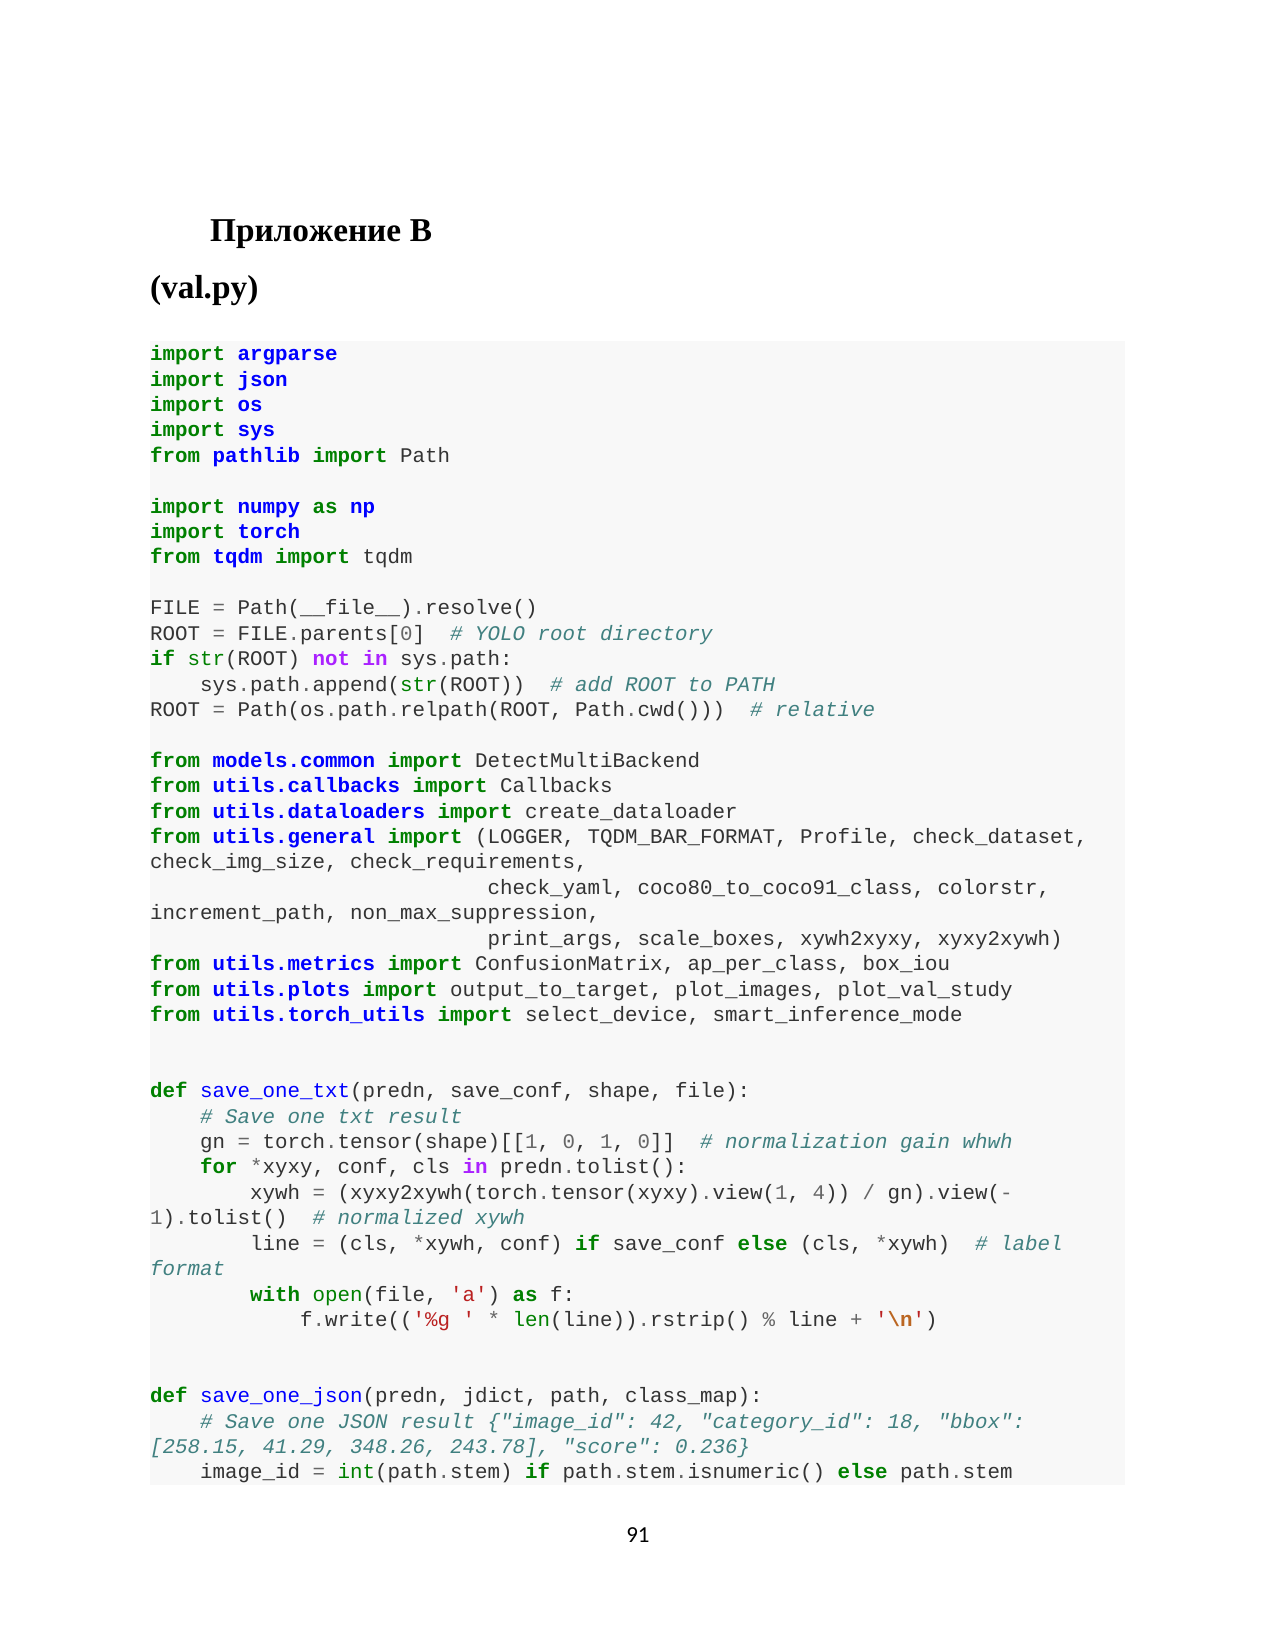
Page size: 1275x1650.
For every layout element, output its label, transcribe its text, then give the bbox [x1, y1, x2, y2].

text import os [150, 392, 1125, 418]
text check_yaml, coco80_to_coco91_class, colorstr, increment_path, non_max_suppression, [150, 875, 1125, 926]
text FILE = Path(__file__).resolve() [150, 596, 1125, 621]
text from utils.general import (LOGGER, TQDM_BAR_FORMAT, Profile, check_dataset, check_img_size, check_requirements, [150, 824, 1125, 875]
text def save_one_json(predn, jdict, path, class_map): [150, 1383, 1125, 1409]
text import json [150, 367, 1125, 392]
text import numpy as np [150, 494, 1125, 519]
text from pathlib import Path [150, 443, 1125, 468]
text import sys [150, 418, 1125, 443]
text from tqdm import tqdm [150, 545, 1125, 570]
text (val.py) [150, 267, 1125, 306]
text line = (cls, *xywh, conf) if save_conf else (cls, *xywh) # label format [150, 1231, 1125, 1282]
text ROOT = Path(os.path.relpath(ROOT, Path.cwd())) # relative [150, 697, 1125, 723]
text image_id = int(path.stem) if path.stem.isnumeric() else path.stem [150, 1460, 1125, 1485]
text with open(file, 'a') as f: [150, 1282, 1125, 1307]
text from models.common import DetectMultiBackend [150, 748, 1125, 773]
text sys.path.append(str(ROOT)) # add ROOT to PATH [150, 672, 1125, 697]
text # Save one JSON result {"image_id": 42, "category_id": 18, "bbox": [258.15, 41.29, 348.26, 243.78], "score": 0.236} [150, 1409, 1125, 1460]
text print_args, scale_boxes, xywh2xyxy, xyxy2xywh) [150, 926, 1125, 951]
text from utils.callbacks import Callbacks [150, 773, 1125, 799]
subtitle Приложение B [210, 210, 1125, 248]
text def save_one_txt(predn, save_conf, shape, file): [150, 1078, 1125, 1104]
text gn = torch.tensor(shape)[[1, 0, 1, 0]] # normalization gain whwh [150, 1129, 1125, 1155]
text from utils.plots import output_to_target, plot_images, plot_val_study [150, 977, 1125, 1002]
text ROOT = FILE.parents[0] # YOLO root directory [150, 621, 1125, 646]
text for *xyxy, conf, cls in predn.tolist(): [150, 1155, 1125, 1180]
text # Save one txt result [150, 1104, 1125, 1129]
text from utils.torch_utils import select_device, smart_inference_mode [150, 1002, 1125, 1028]
text xywh = (xyxy2xywh(torch.tensor(xyxy).view(1, 4)) / gn).view(-1).tolist() # normalized xywh [150, 1180, 1125, 1231]
text f.write(('%g ' * len(line)).rstrip() % line + '\n') [150, 1307, 1125, 1333]
text import argparse [150, 341, 1125, 367]
text from utils.dataloaders import create_dataloader [150, 799, 1125, 824]
text if str(ROOT) not in sys.path: [150, 646, 1125, 672]
text from utils.metrics import ConfusionMatrix, ap_per_class, box_iou [150, 951, 1125, 977]
text import torch [150, 519, 1125, 545]
